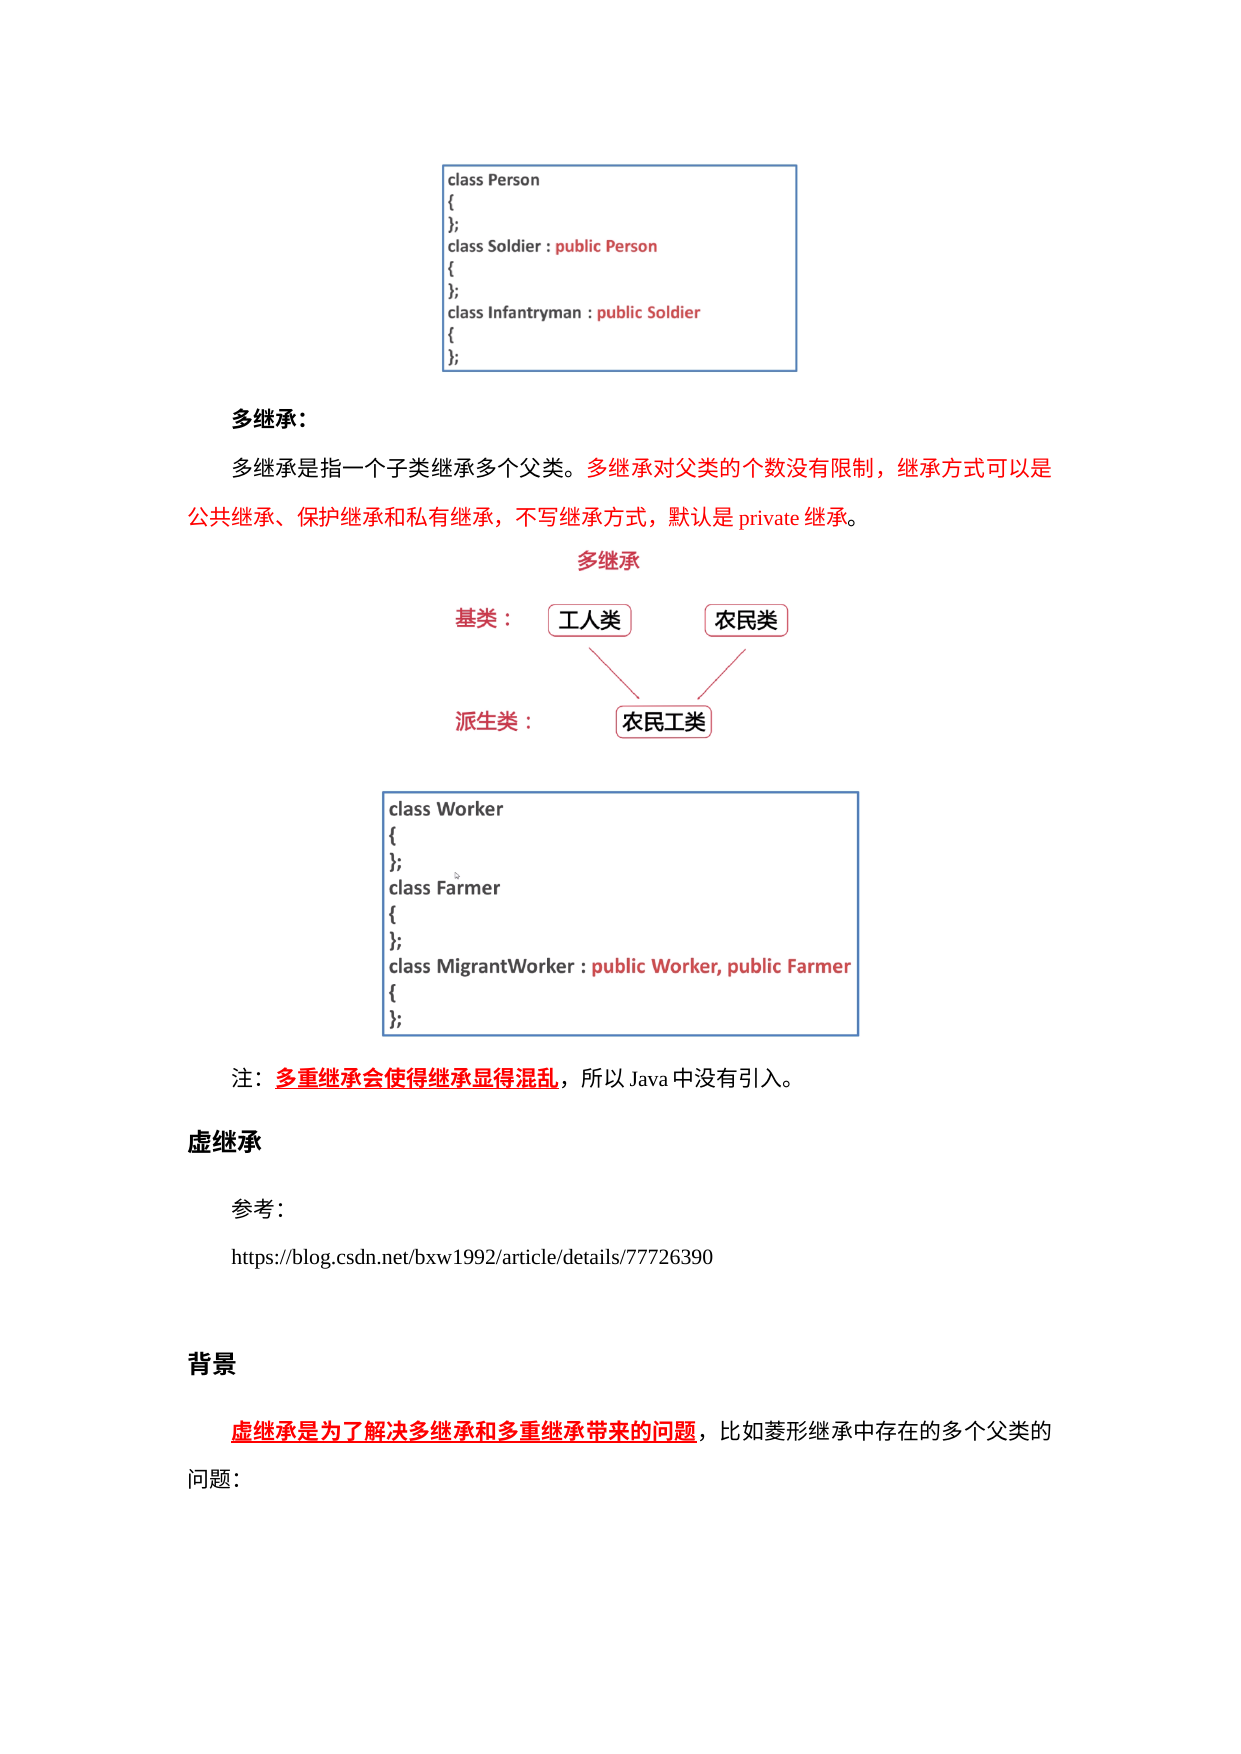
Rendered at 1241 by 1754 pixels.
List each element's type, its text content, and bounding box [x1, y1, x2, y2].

text 多继承是指一个子类继承多个父类。多继承对父类的个数没有限制，继承方式可以是公共继承、保护继承和私有继承，不写继承方式，默认是private继承。 [187, 450, 1053, 532]
subtitle 背景 [187, 1330, 1053, 1395]
subtitle 虚继承 [187, 1108, 1053, 1173]
picture [443, 547, 797, 747]
text 虚继承是为了解决多继承和多重继承带来的问题，比如菱形继承中存在的多个父类的问题： [187, 1413, 1053, 1494]
picture [378, 787, 863, 1041]
picture [438, 162, 802, 375]
text https://blog.csdn.net/bxw1992/article/details/77726390 [187, 1240, 1053, 1272]
text 注：多重继承会使得继承显得混乱，所以Java中没有引入。 [187, 1060, 1053, 1093]
text 参考： [187, 1192, 1053, 1224]
text 多继承： [187, 402, 1053, 434]
